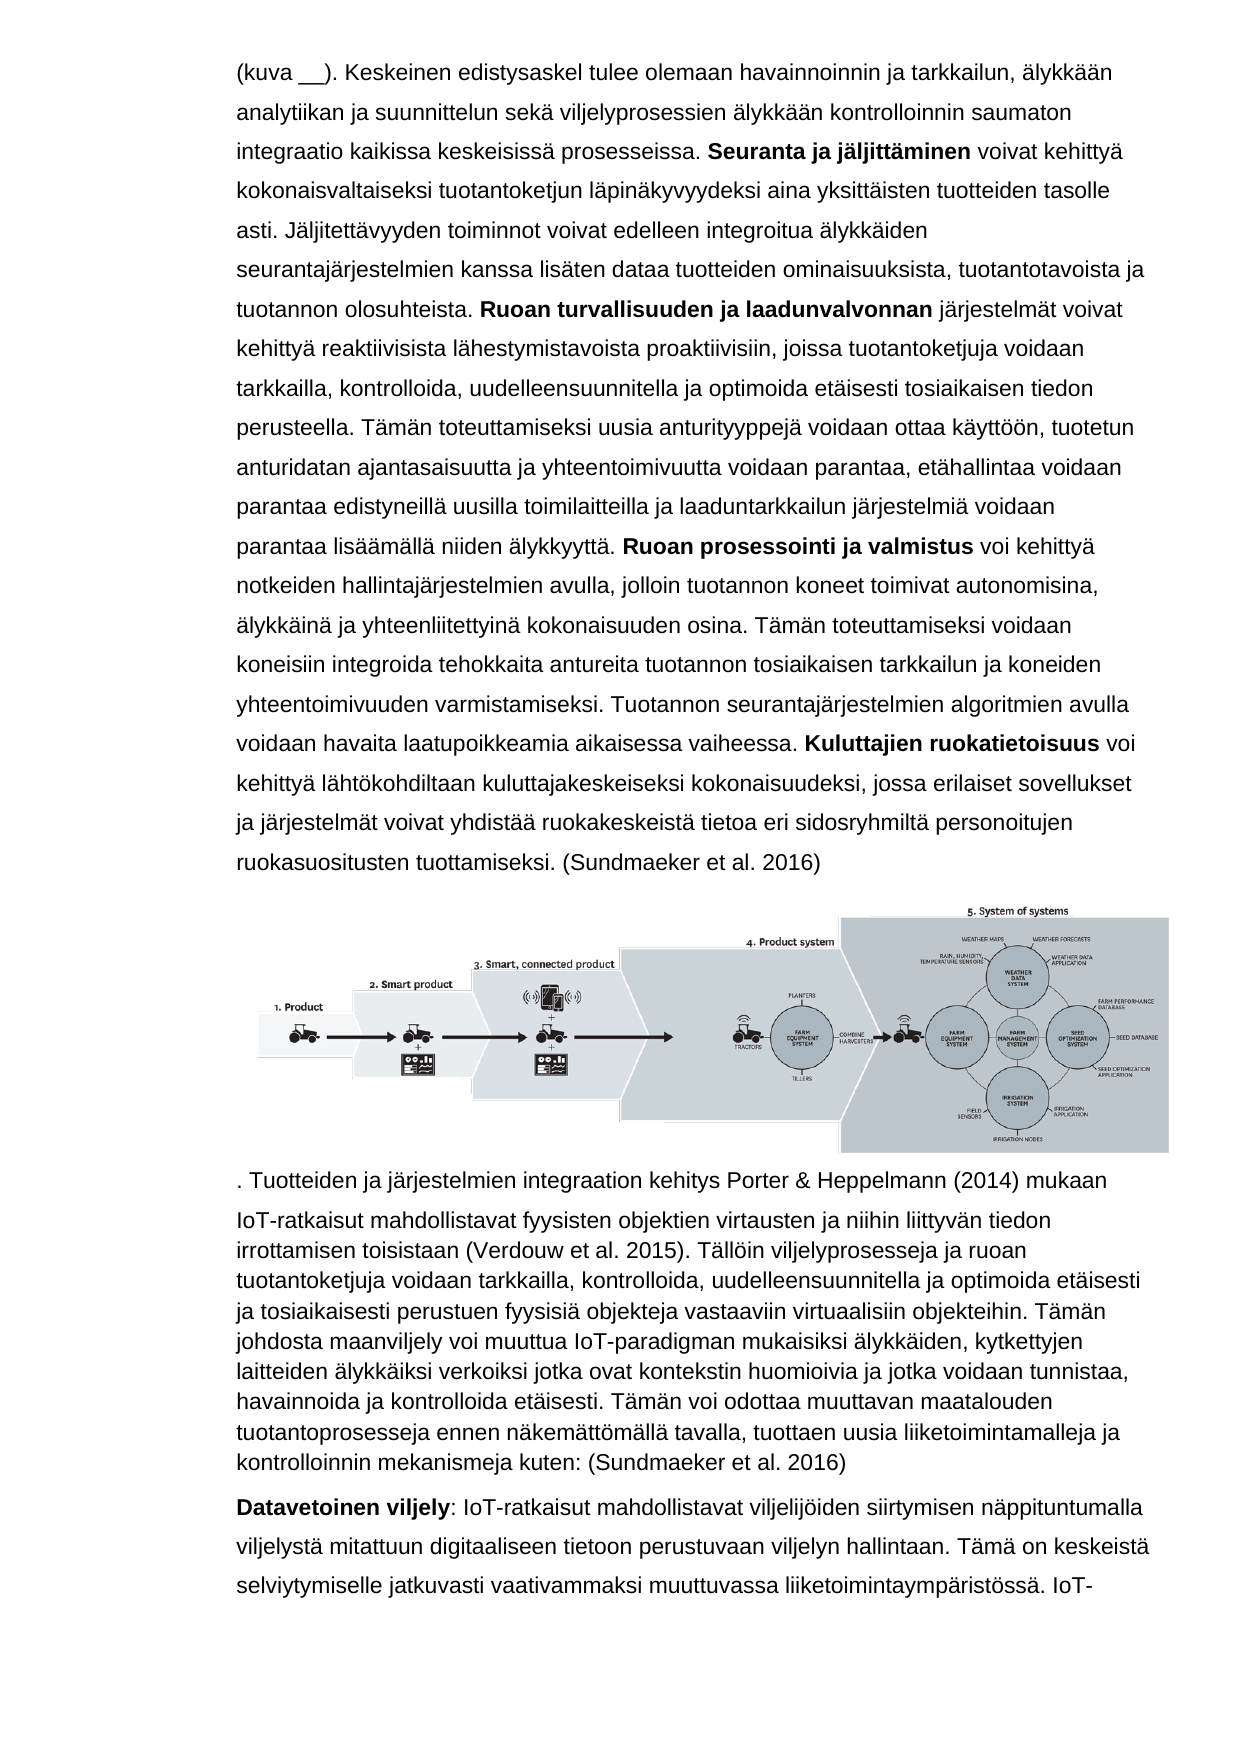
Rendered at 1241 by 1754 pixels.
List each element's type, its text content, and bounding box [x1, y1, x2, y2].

text IoT-ratkaisut mahdollistavat fyysisten objektien virtausten ja niihin liittyvän tiedon irrottamisen toisistaan (Verdouw et al. 2015). Tällöin viljelyprosesseja ja ruoan tuotantoketjuja voidaan tarkkailla, kontrolloida, uudelleensuunnitella ja optimoida etäisesti ja tosiaikaisesti perustuen fyysisiä objekteja vastaaviin virtuaalisiin objekteihin. Tämän johdosta maanviljely voi muuttua IoT-paradigman mukaisiksi älykkäiden, kytkettyjen laitteiden älykkäiksi verkoiksi jotka ovat kontekstin huomioivia ja jotka voidaan tunnistaa, havainnoida ja kontrolloida etäisesti. Tämän voi odottaa muuttavan maatalouden tuotantoprosesseja ennen näkemättömällä tavalla, tuottaen uusia liiketoimintamalleja ja kontrolloinnin mekanismeja kuten: (Sundmaeker et al. 2016) [236, 1207, 1152, 1475]
picture [255, 888, 1171, 1155]
